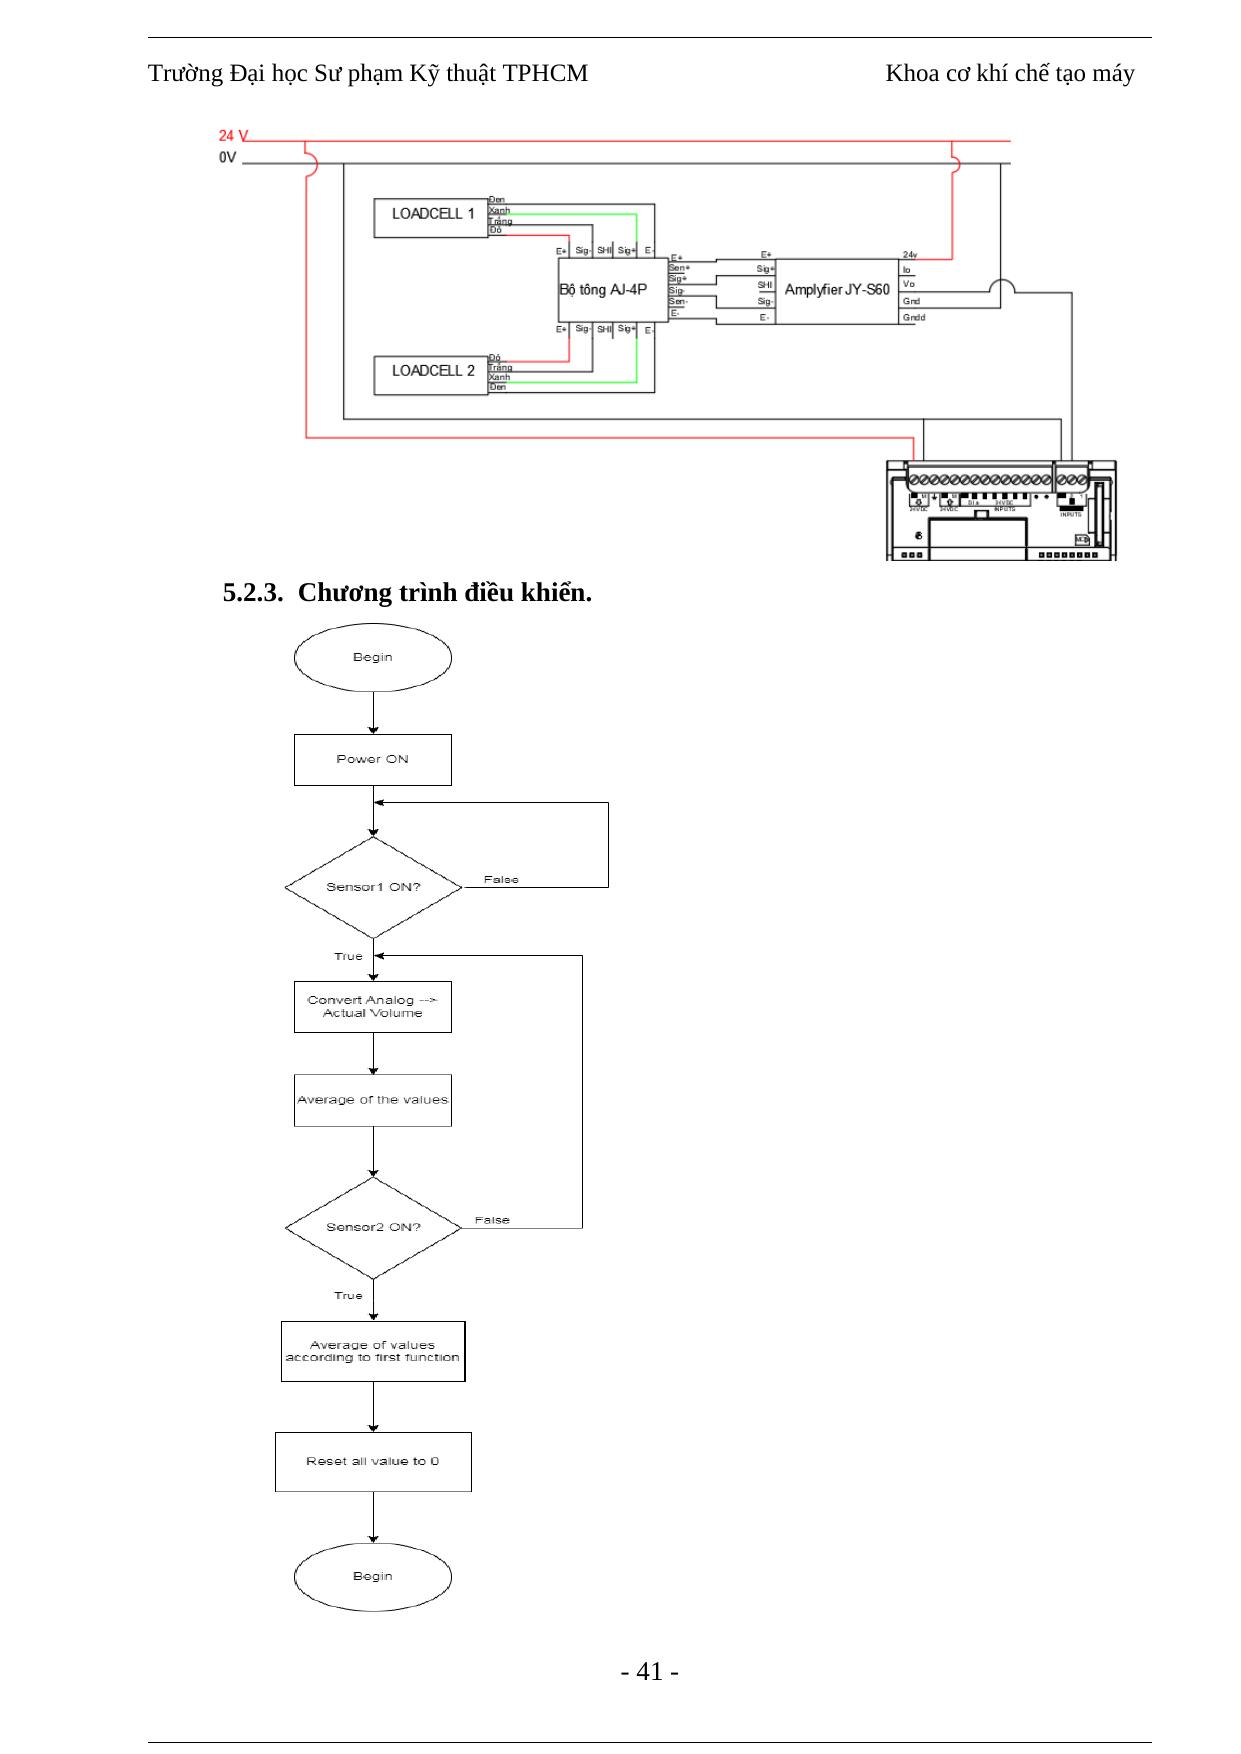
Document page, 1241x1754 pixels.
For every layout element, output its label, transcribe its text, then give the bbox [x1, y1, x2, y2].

list Chương trình điều khiển. [223, 577, 1152, 608]
picture [162, 118, 1167, 561]
picture [275, 623, 623, 1612]
